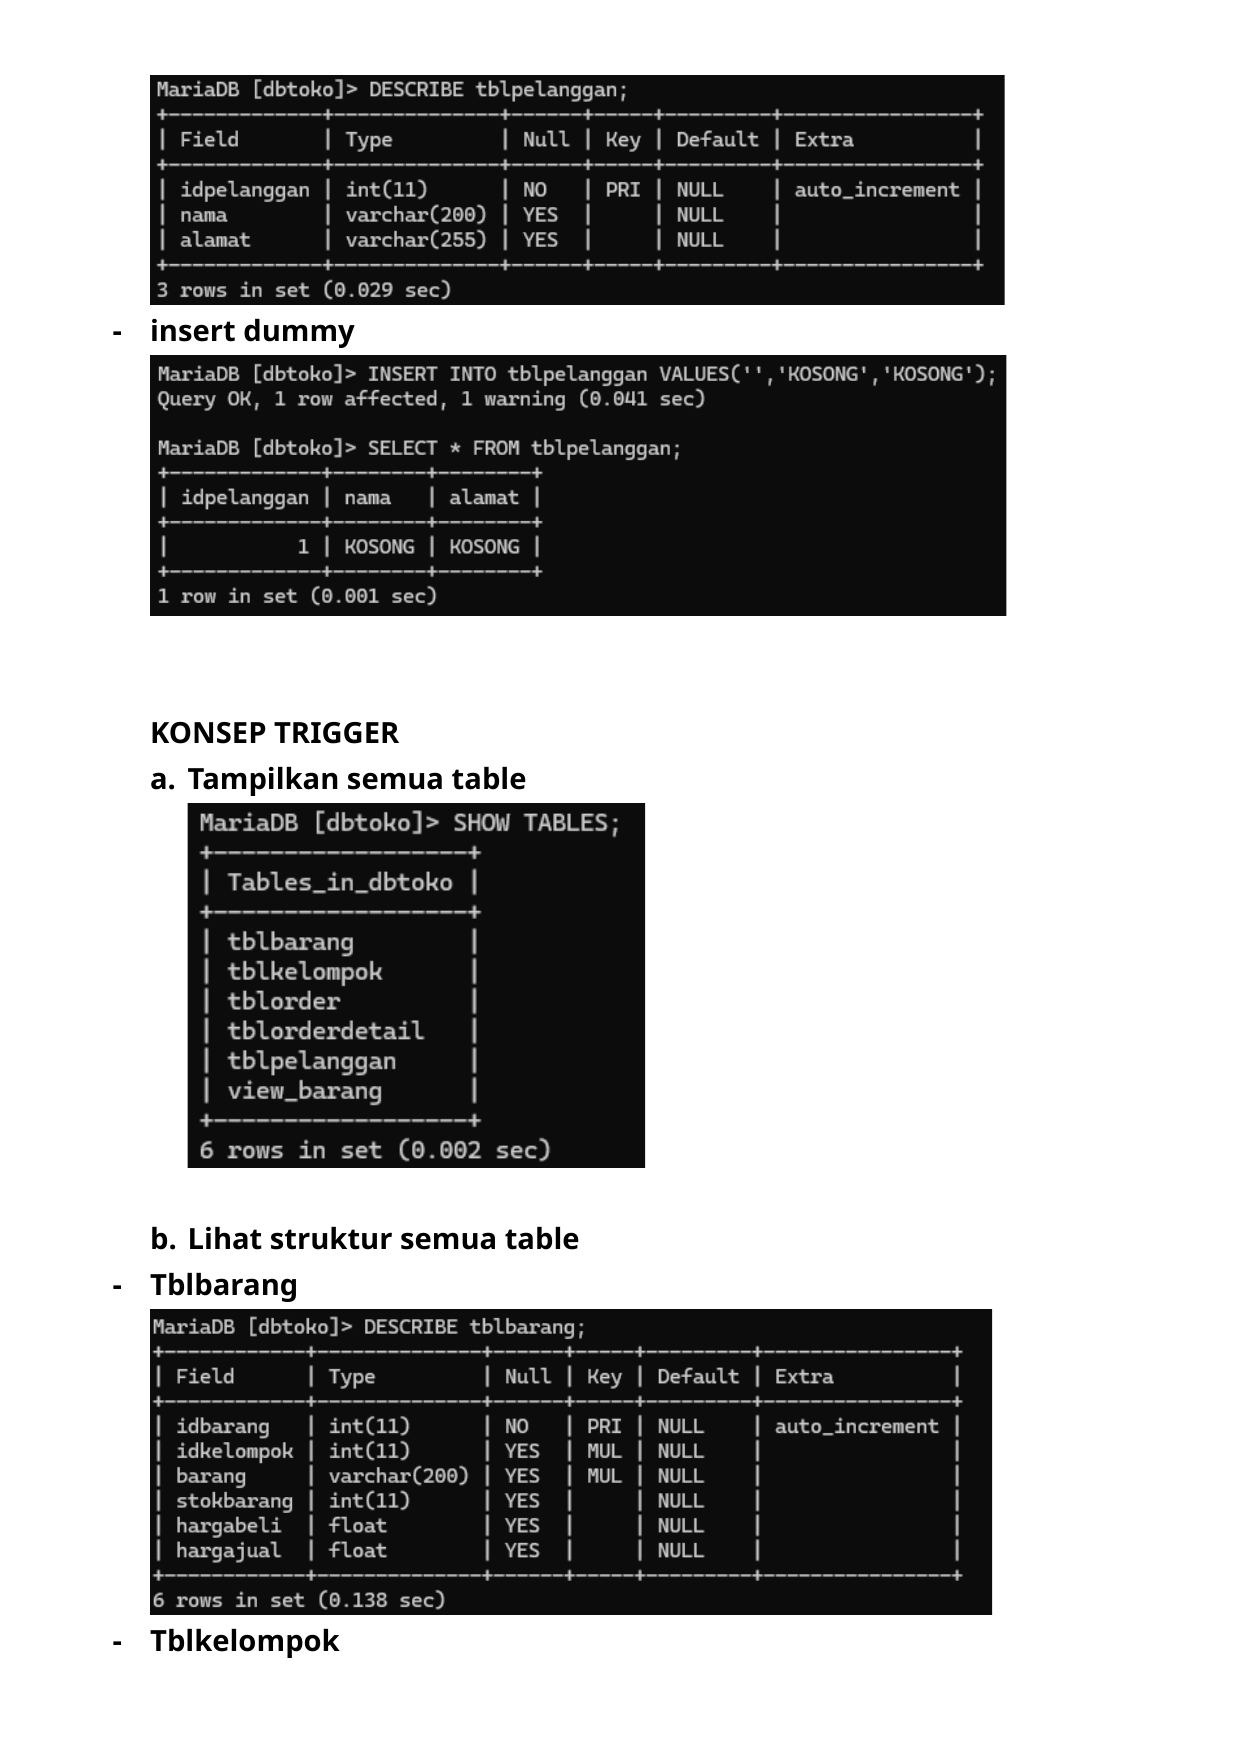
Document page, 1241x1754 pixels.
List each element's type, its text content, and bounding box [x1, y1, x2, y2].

list Tampilkan semua table [150, 758, 1165, 798]
picture [150, 1309, 993, 1615]
list Lihat struktur semua table [150, 1218, 1165, 1258]
picture [187, 803, 646, 1168]
list Tblbarang [112, 1264, 1165, 1304]
list KONSEP TRIGGER [150, 712, 1165, 752]
list insert dummy [112, 310, 1165, 349]
picture [150, 355, 1007, 616]
picture [150, 75, 1005, 305]
list Tblkelompok [112, 1620, 1165, 1659]
